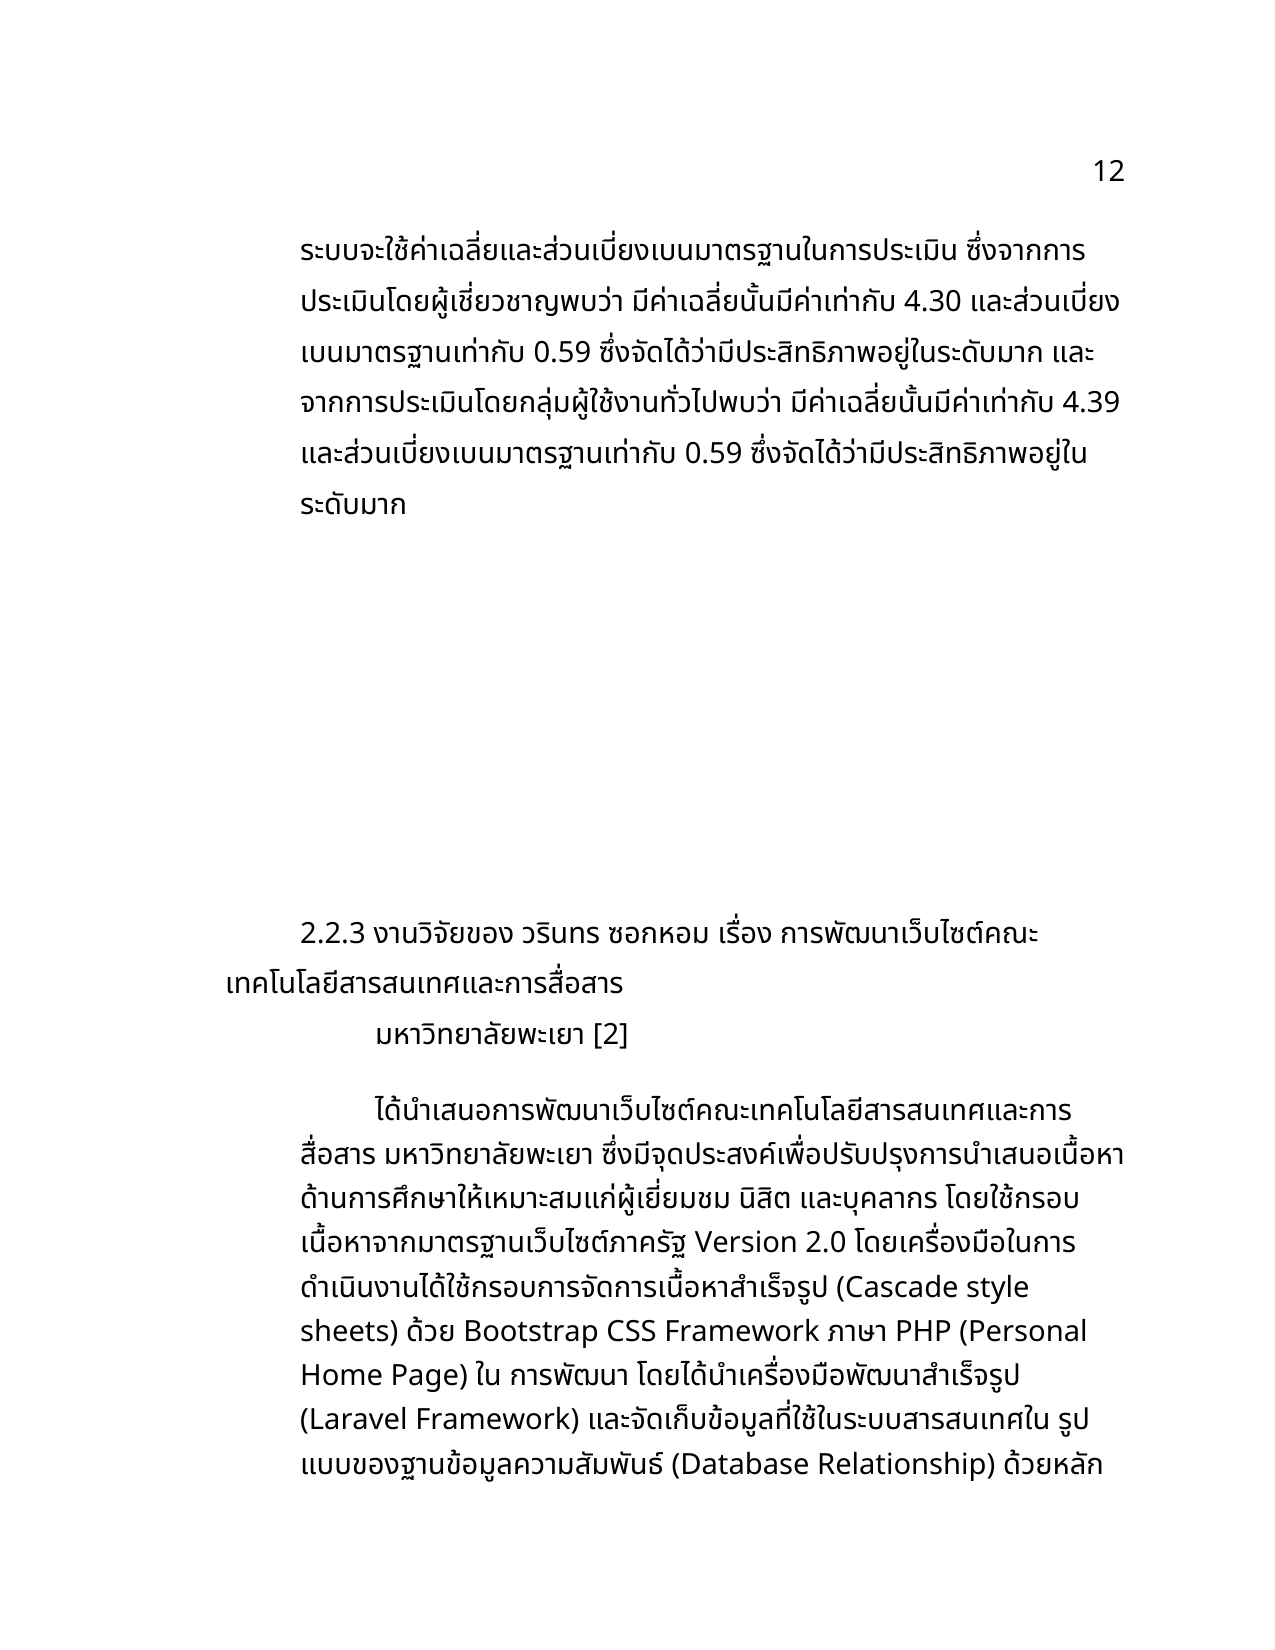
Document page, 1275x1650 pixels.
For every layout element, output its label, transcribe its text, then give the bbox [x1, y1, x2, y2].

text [300, 1089, 1125, 1487]
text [300, 229, 1125, 527]
text มหาวิทยาลัยพะเยา [2] [300, 1013, 1125, 1058]
text 2.2.3 งานวิจัยของ วรินทร ซอกหอม เรื่อง การพัฒนาเว็บไซต์คณะเทคโนโลยีสารสนเทศและการสื่อสาร [225, 912, 1125, 1007]
